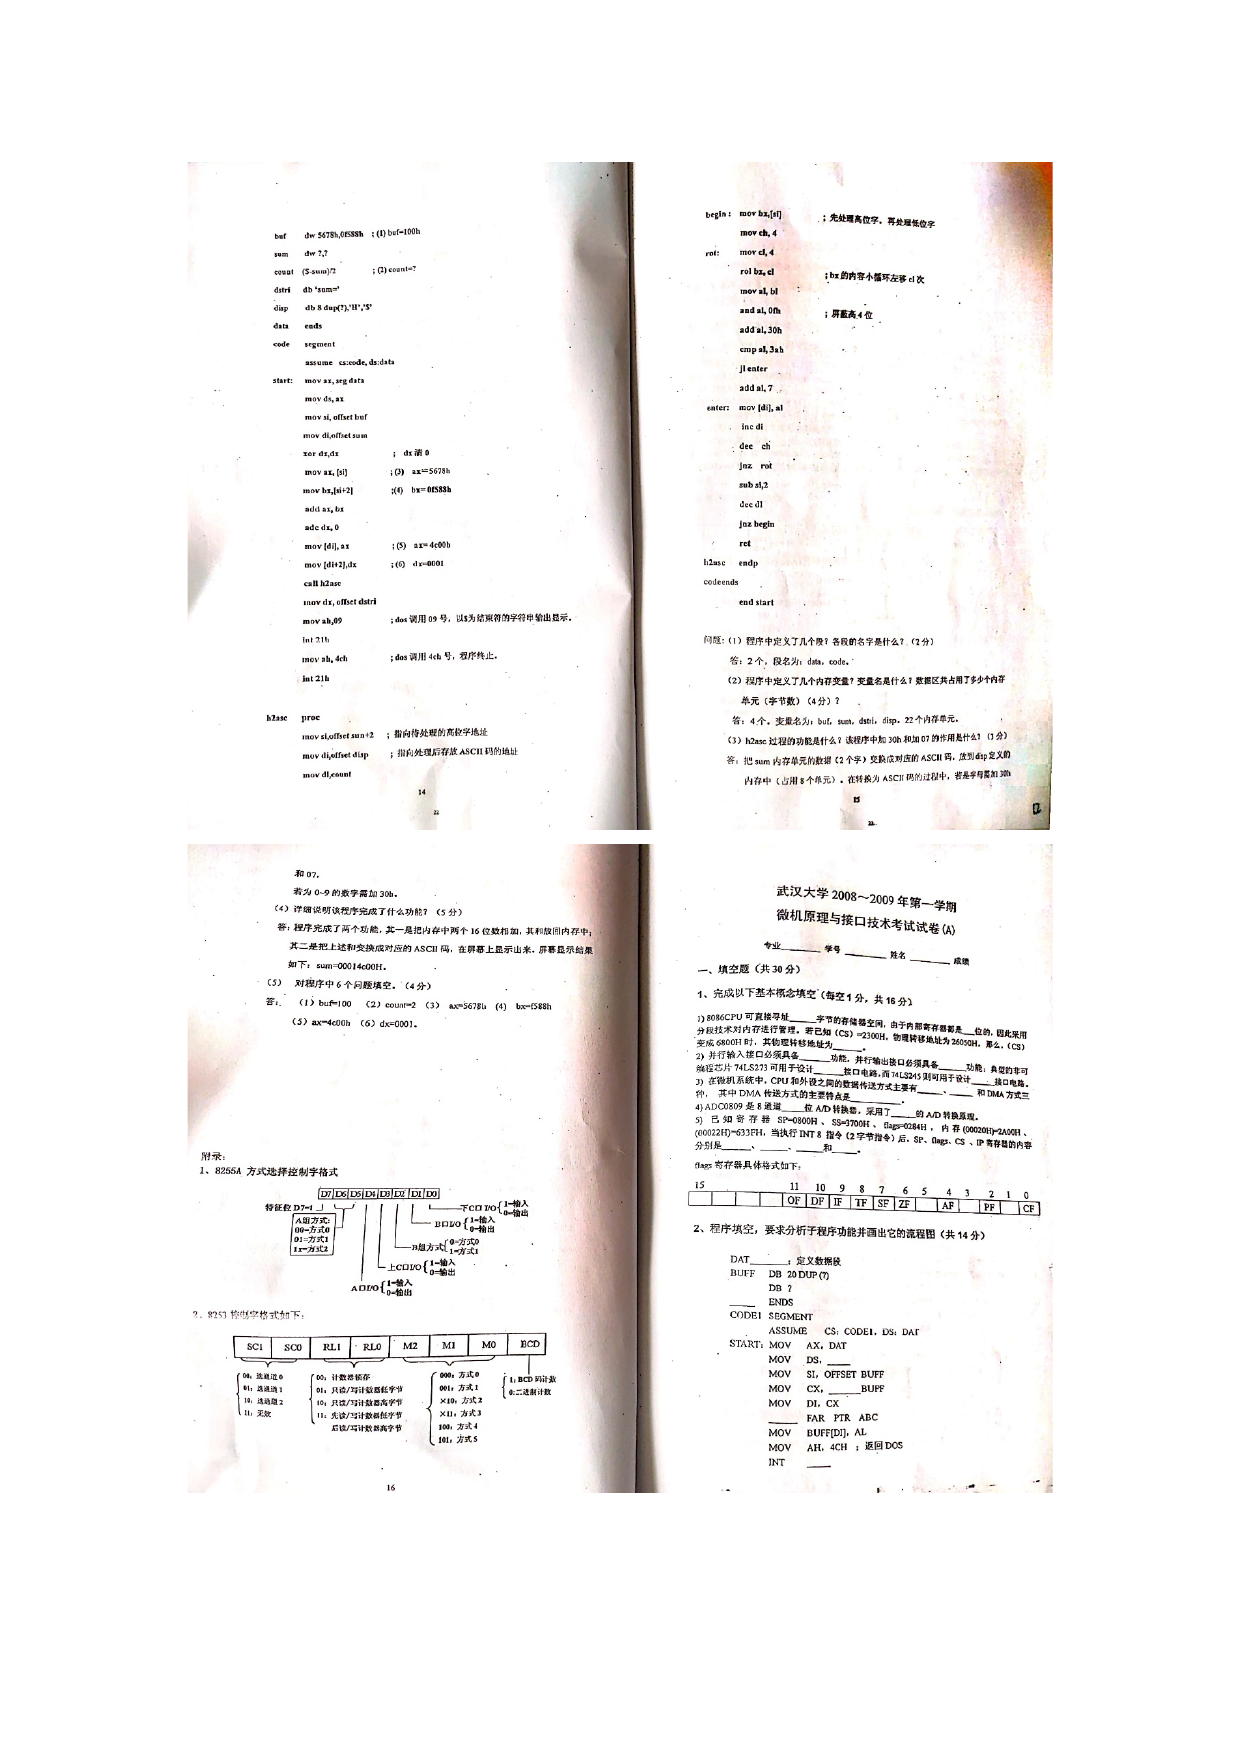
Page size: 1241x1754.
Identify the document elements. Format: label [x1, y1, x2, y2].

picture [187, 844, 1053, 1493]
picture [187, 162, 1053, 830]
